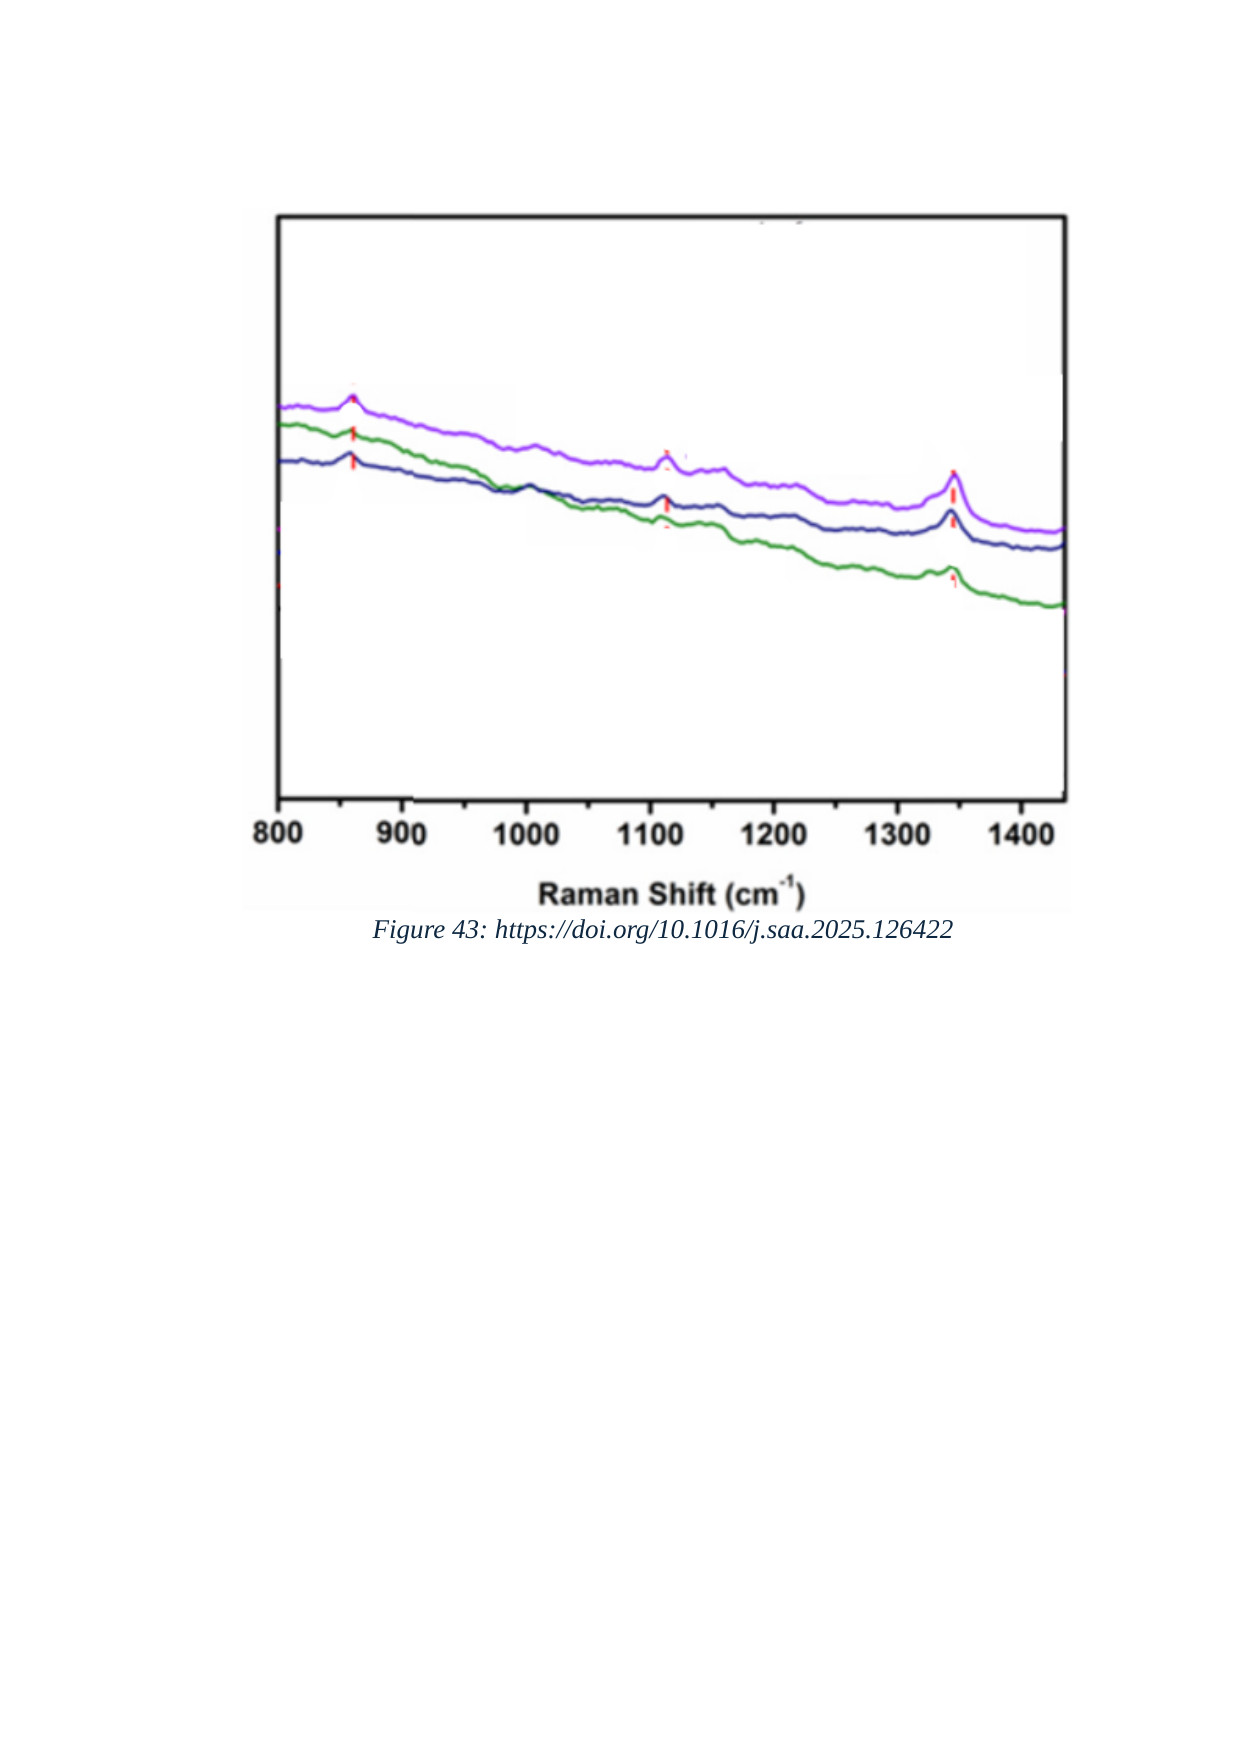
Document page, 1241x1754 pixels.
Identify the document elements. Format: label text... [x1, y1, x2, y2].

picture [240, 206, 1088, 914]
text Figure 43: https://doi.org/10.1016/j.saa.2025.126422 [207, 913, 1122, 944]
